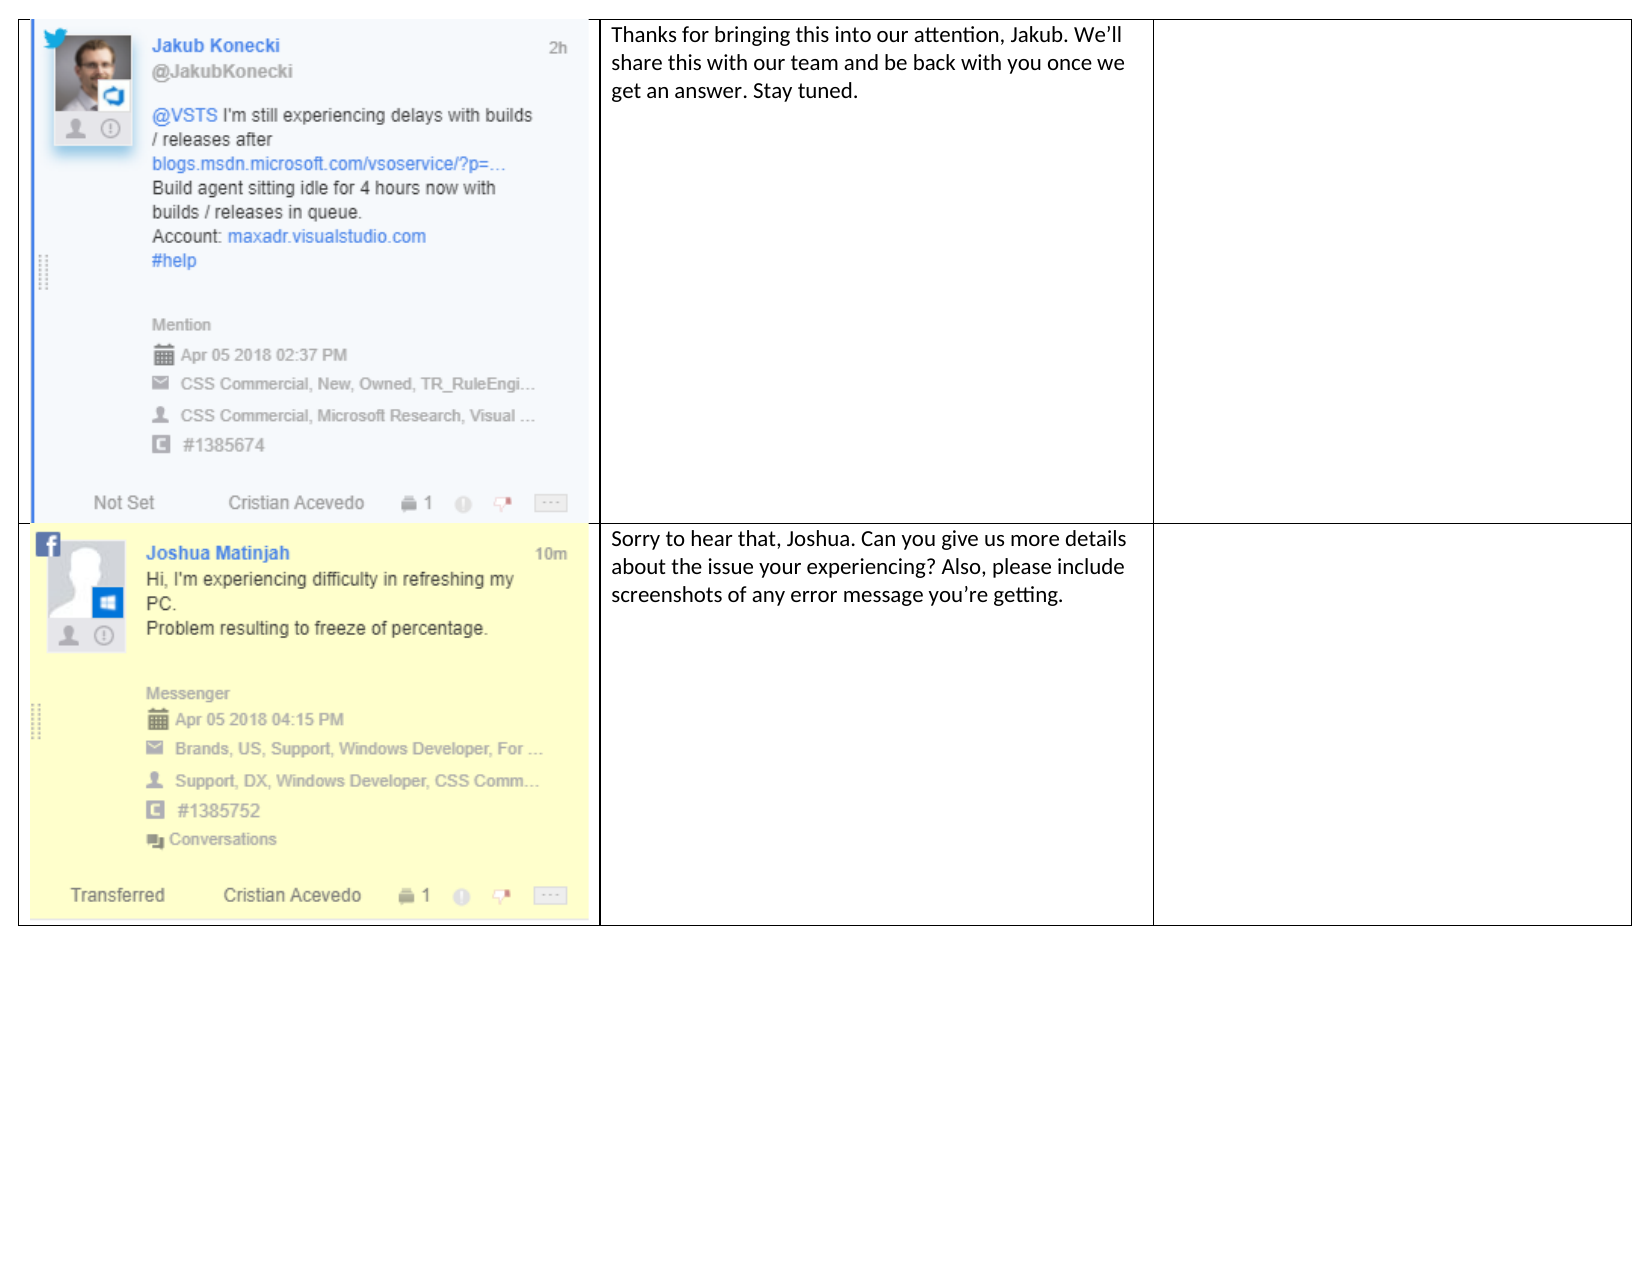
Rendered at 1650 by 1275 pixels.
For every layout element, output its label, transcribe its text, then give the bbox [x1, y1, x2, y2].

table_cell [1154, 20, 1631, 523]
table_cell Sorry to hear that, Joshua. Can you give us more details about the issue your experiencing? Also, please include screenshots of any error message you’re getting. [601, 524, 1153, 925]
table_cell [19, 20, 30, 523]
picture [30, 19, 589, 925]
table_cell [1154, 524, 1631, 925]
table_cell [589, 524, 599, 925]
table_cell [589, 20, 599, 523]
table_cell Thanks for bringing this into our attention, Jakub. We’ll share this with our team and be back with you once we get an answer. Stay tuned. [601, 20, 1153, 523]
table_cell [19, 524, 30, 925]
